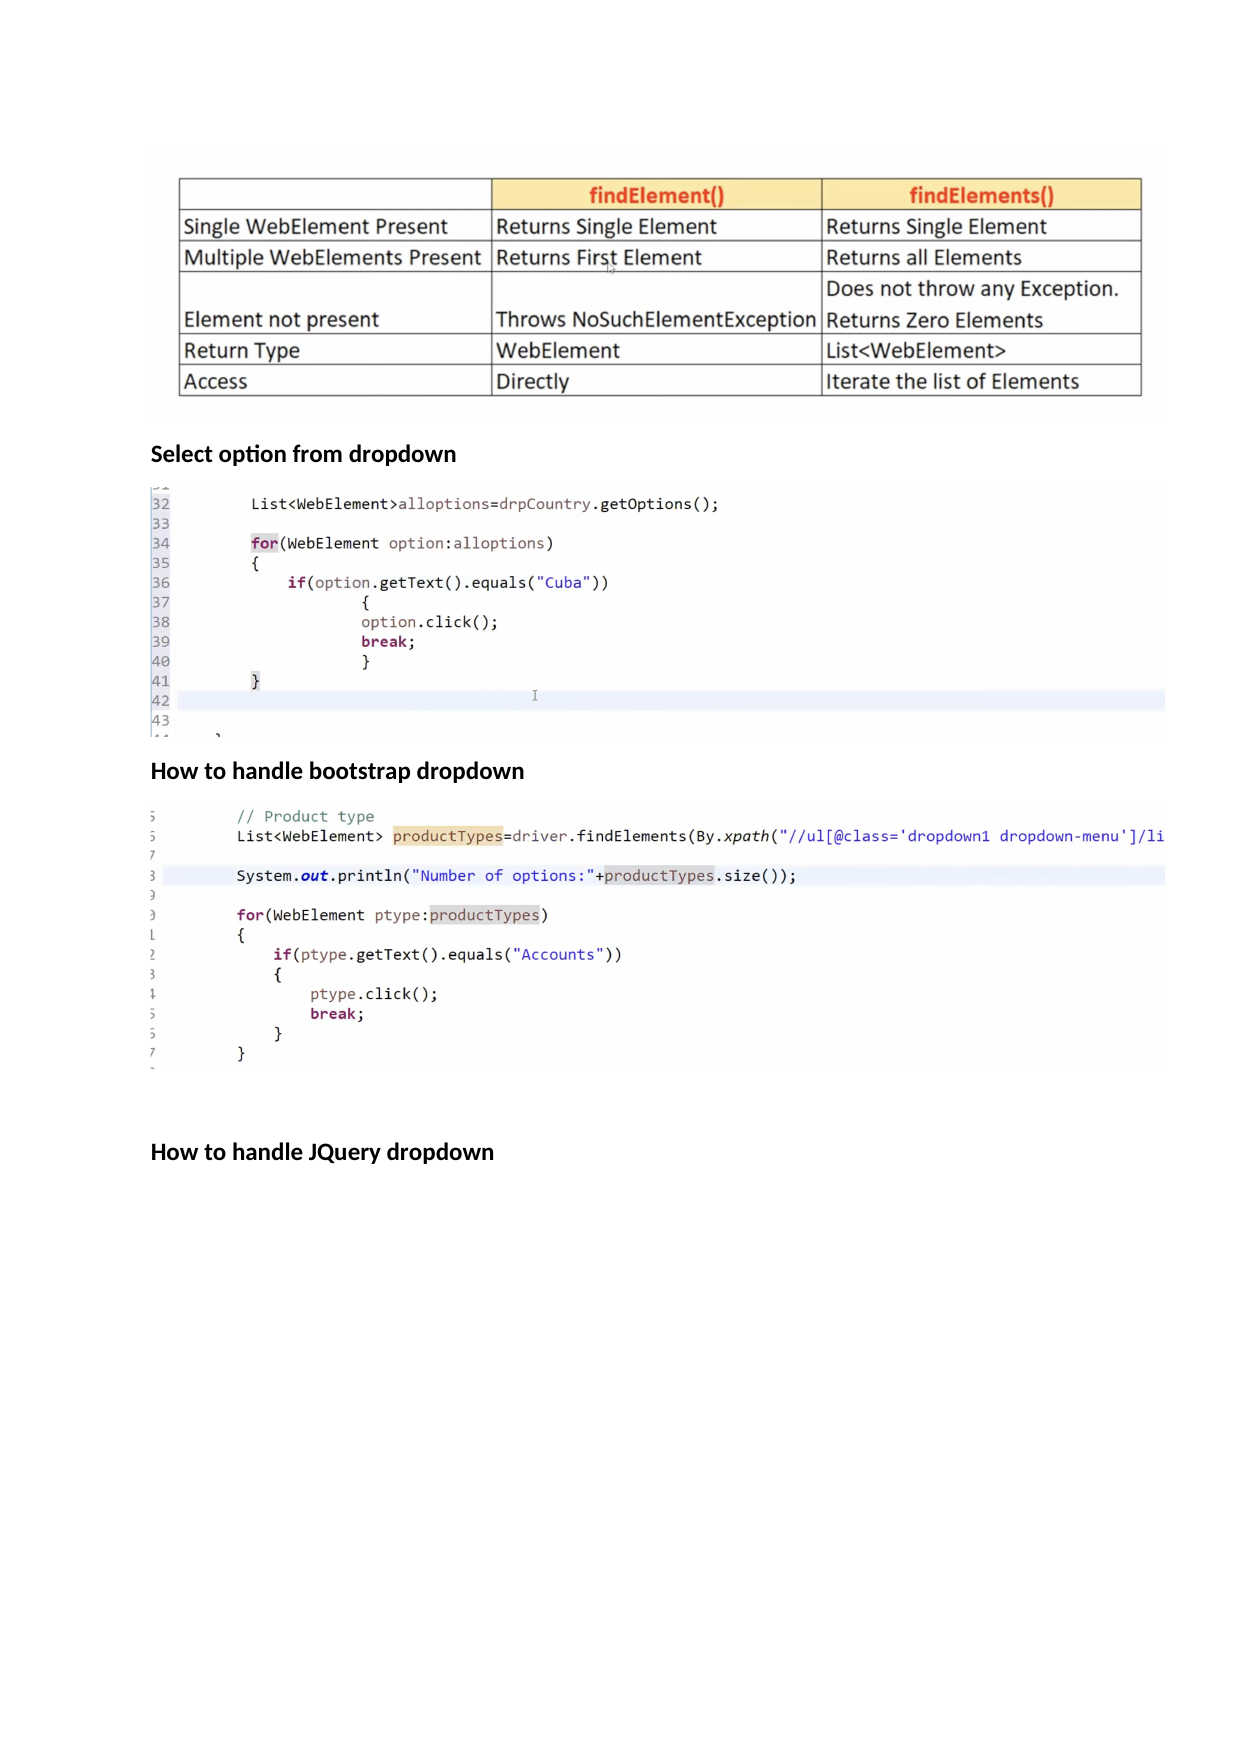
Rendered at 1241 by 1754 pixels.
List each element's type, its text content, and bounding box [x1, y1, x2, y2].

picture [150, 805, 1165, 1069]
picture [150, 487, 1165, 737]
text Select option from dropdown [151, 438, 1165, 469]
picture [150, 150, 1165, 420]
text How to handle bootstrap dropdown [151, 755, 1165, 786]
text How to handle JQuery dropdown [151, 1137, 1165, 1167]
